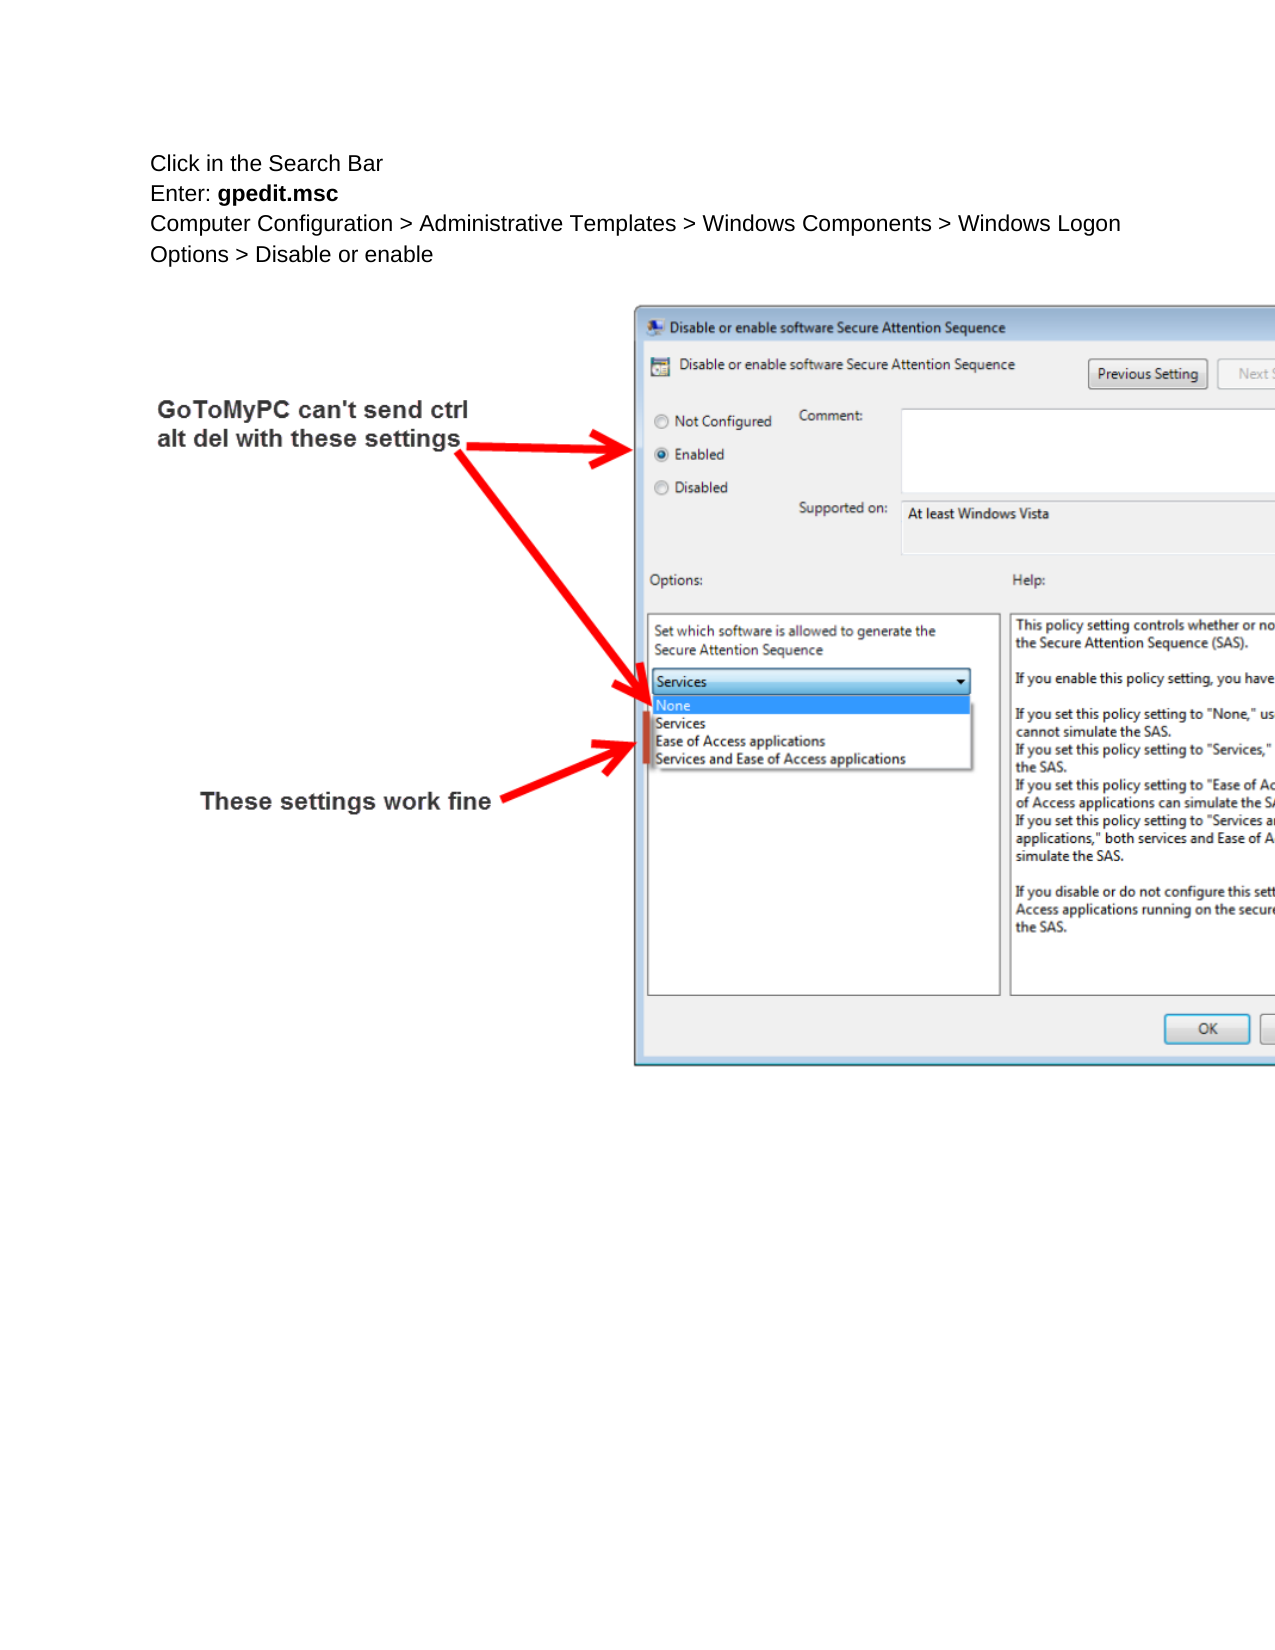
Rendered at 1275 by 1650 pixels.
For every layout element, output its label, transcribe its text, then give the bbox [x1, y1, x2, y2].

text Computer Configuration > Administrative Templates > Windows Components > Windows Logon Options > Disable or enable [150, 210, 1125, 267]
picture [150, 301, 1275, 1070]
text Enter: gpedit.msc [150, 180, 1125, 207]
text Click in the Search Bar [150, 150, 1125, 176]
